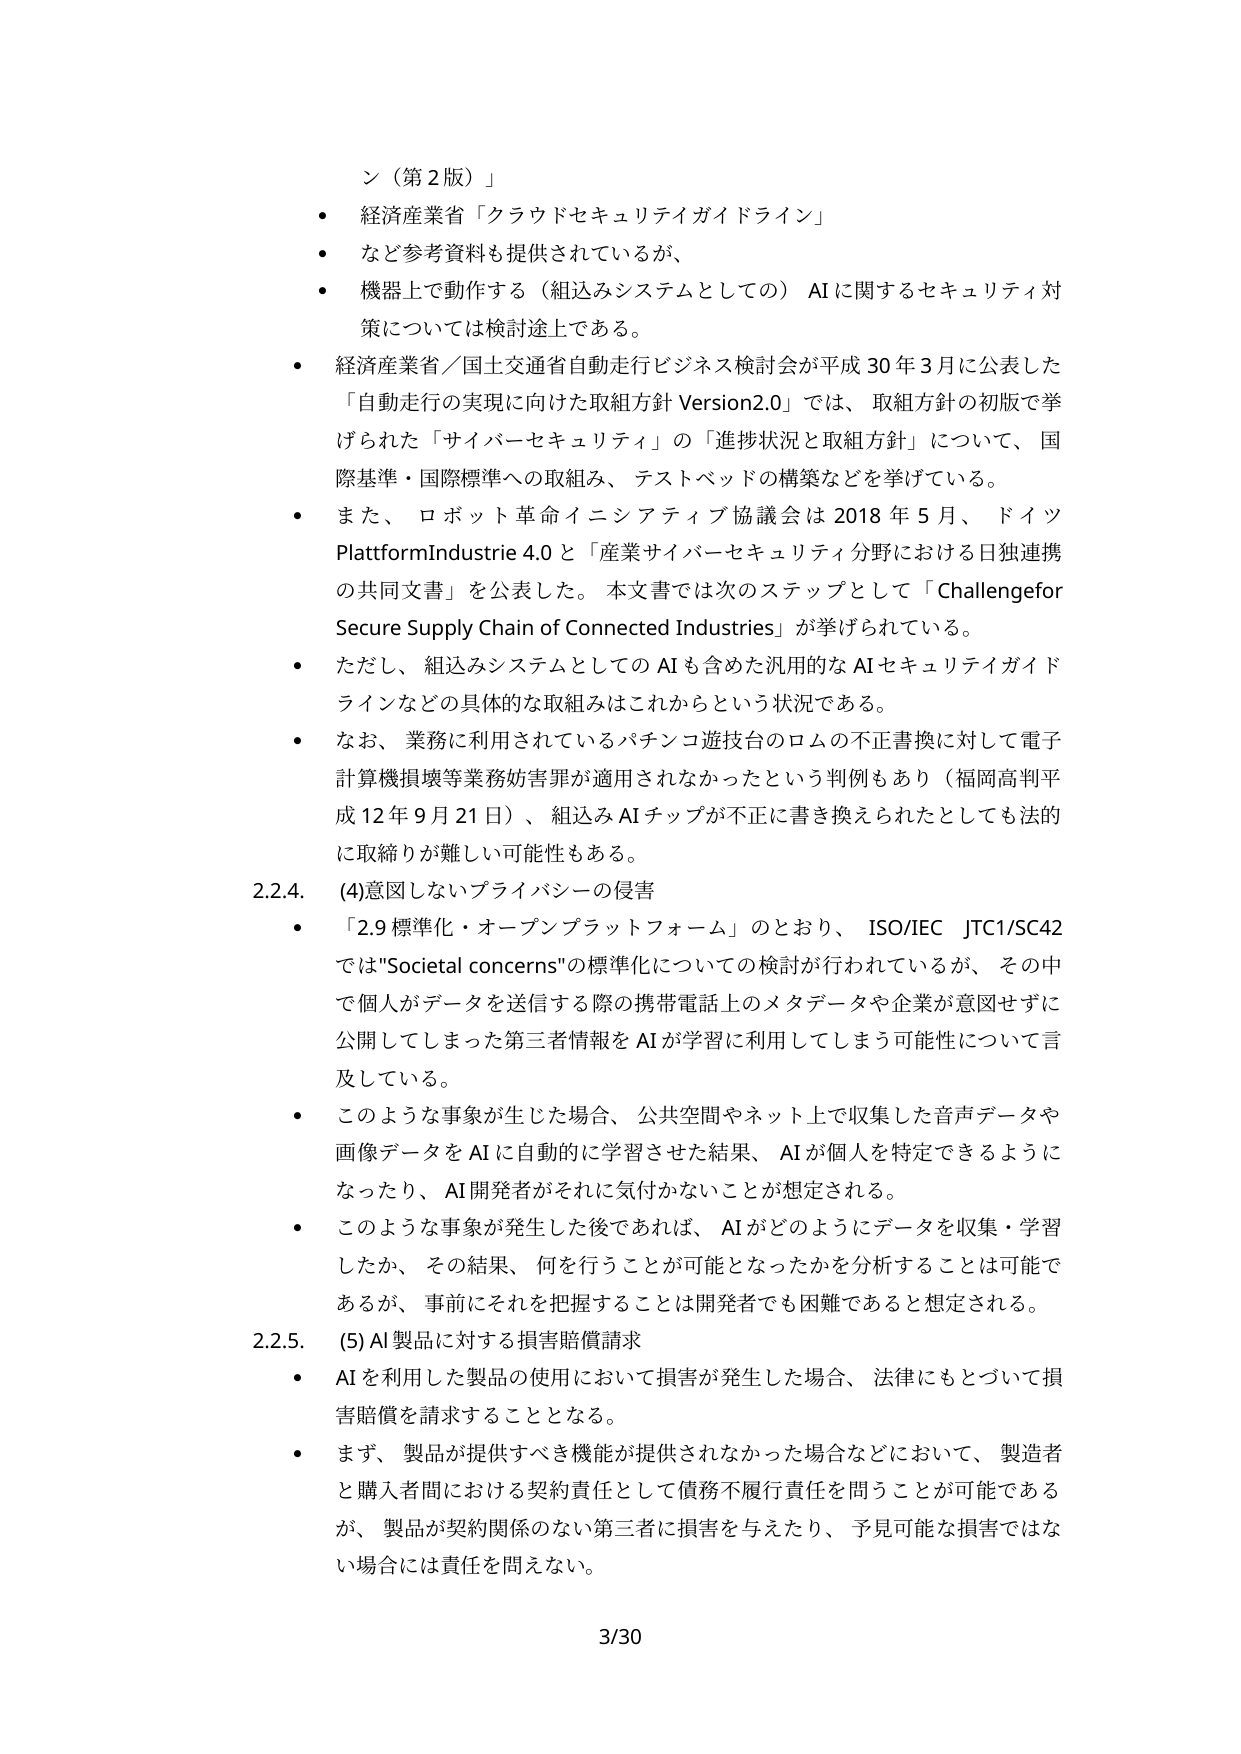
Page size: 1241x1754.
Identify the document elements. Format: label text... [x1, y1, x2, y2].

list このような事象が発生した後であれば、 AIがどのようにデータを収集・学習したか、 その結果、 何を行うことが可能となったかを分析することは可能であるが、 事前にそれを把握することは開発者でも困難であると想定される。 [294, 1208, 1063, 1321]
list (5) Al製品に対する損害賠償請求 [252, 1321, 1063, 1358]
list 経済産業省／国土交通省自動走行ビジネス検討会が平成30年3月に公表した「自動走行の実現に向けた取組方針Version2.0」では、 取組方針の初版で挙げられた「サイバーセキュリティ」の「進捗状況と取組方針」について、 国際基準・国際標準への取組み、 テストベッドの構築などを挙げている。 [294, 346, 1063, 496]
list 「2.9標準化・オープンプラットフォーム」のとおり、 ISO/IEC JTC1/SC42では"Societal concerns"の標準化についての検討が行われているが、 その中で個人がデータを送信する際の携帯電話上のメタデータや企業が意図せずに公開してしまった第三者情報をAIが学習に利用してしまう可能性について言及している。 [294, 908, 1063, 1096]
list このような事象が生じた場合、 公共空間やネット上で収集した音声データや画像データをAIに自動的に学習させた結果、 AIが個人を特定できるようになったり、 AI開発者がそれに気付かないことが想定される。 [294, 1096, 1063, 1208]
list ただし、 組込みシステムとしてのAIも含めた汎用的なAIセキュリテイガイドラインなどの具体的な取組みはこれからという状況である。 [294, 646, 1063, 721]
list なお、 業務に利用されているパチンコ遊技台のロムの不正書換に対して電子計算機損壊等業務妨害罪が適用されなかったという判例もあり（福岡高判平成12年9月21日）、 組込みAIチップが不正に書き換えられたとしても法的に取締りが難しい可能性もある。 [294, 721, 1063, 871]
list 機器上で動作する（組込みシステムとしての） AIに関するセキュリティ対策については検討途上である。 [319, 271, 1063, 346]
list また、 ロボット革命イニシアティブ協議会は2018年5月、 ドイツPlattformIndustrie 4.0と「産業サイバーセキュリティ分野における日独連携の共同文書」を公表した。 本文書では次のステップとして「Challengefor Secure Supply Chain of Connected Industries」が挙げられている。 [294, 496, 1063, 646]
list 経済産業省「クラウドセキュリテイガイドライン」 [319, 196, 1063, 233]
list AIを利用した製品の使用において損害が発生した場合、 法律にもとづいて損害賠償を請求することとなる。 [294, 1358, 1063, 1433]
list (4)意図しないプライバシーの侵害 [252, 871, 1063, 908]
list まず、 製品が提供すべき機能が提供されなかった場合などにおいて、 製造者と購入者間における契約責任として債務不履行責任を問うことが可能であるが、 製品が契約関係のない第三者に損害を与えたり、 予見可能な損害ではない場合には責任を問えない。 [294, 1433, 1063, 1583]
list など参考資料も提供されているが、 [319, 233, 1063, 271]
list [319, 158, 1063, 196]
